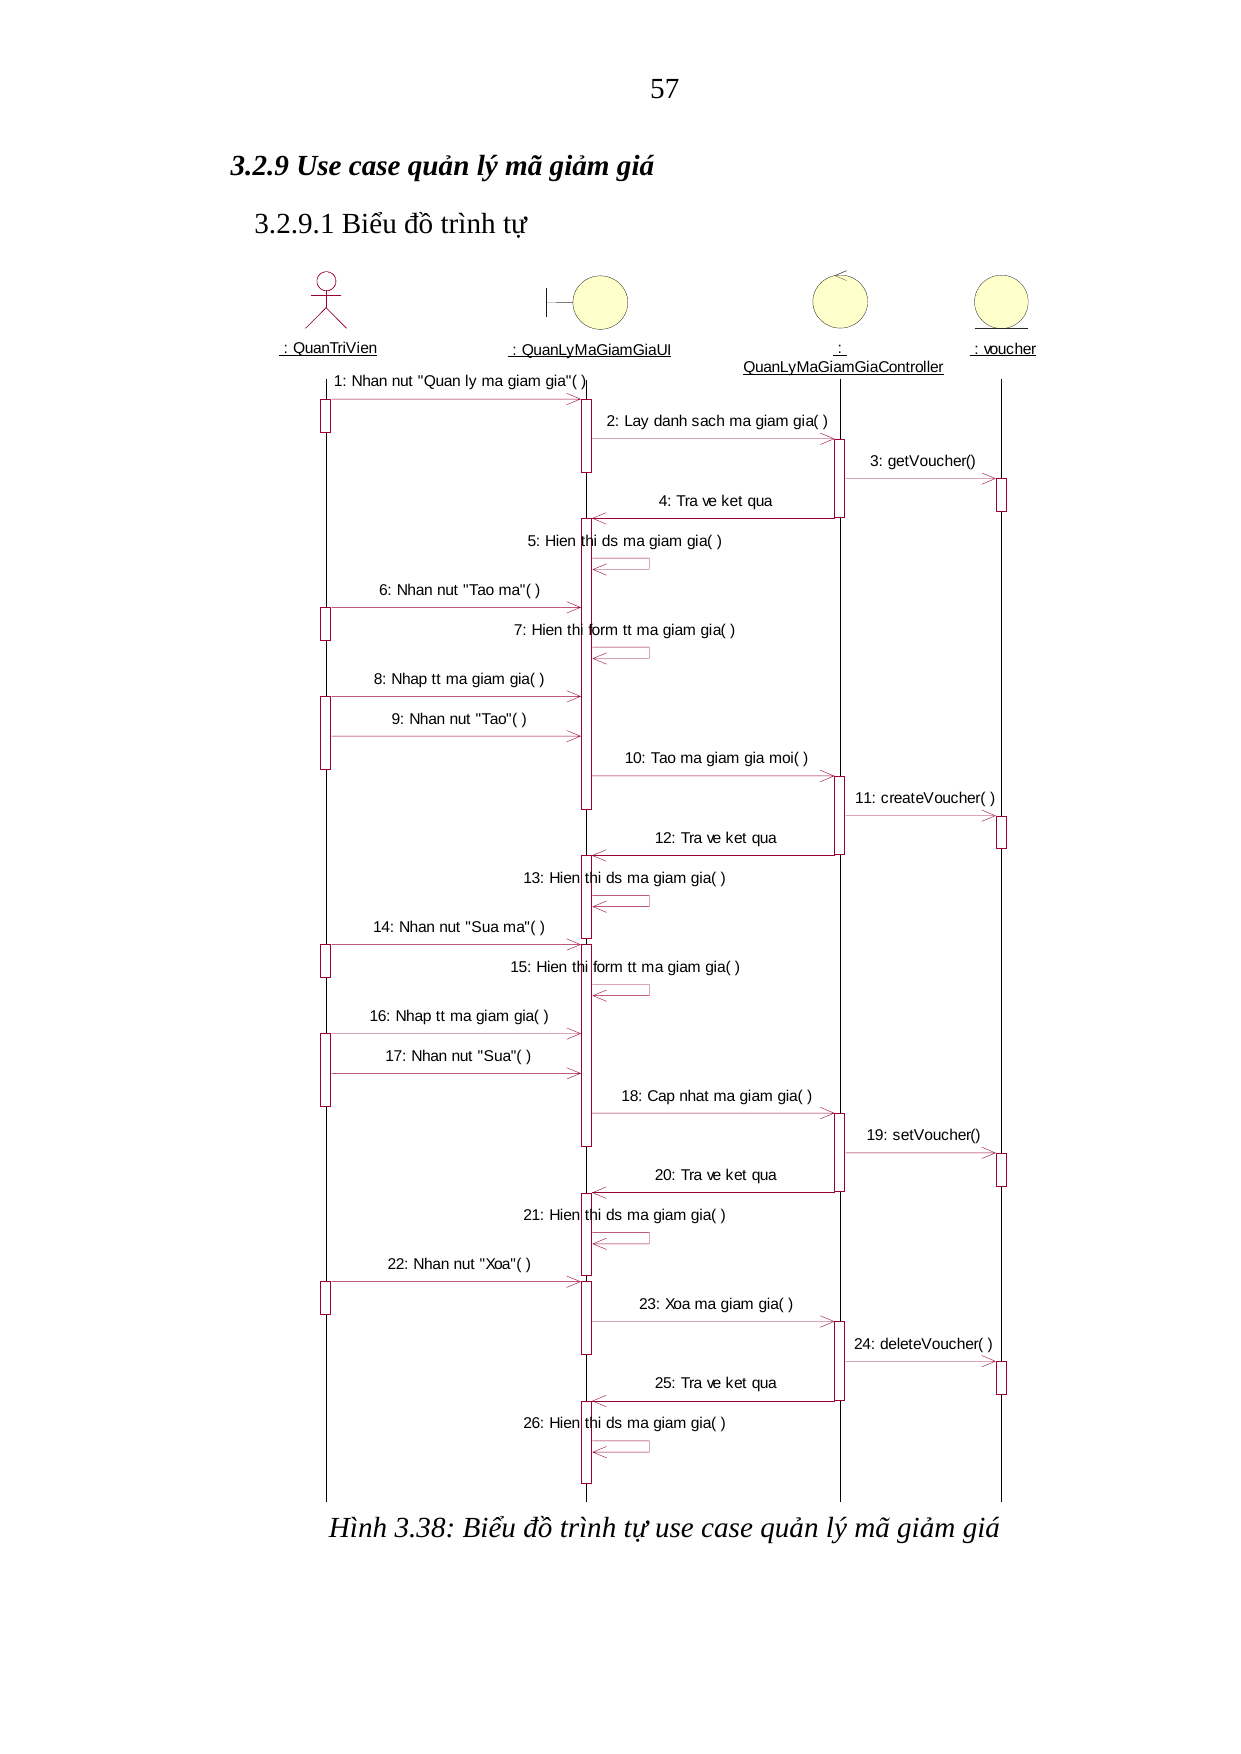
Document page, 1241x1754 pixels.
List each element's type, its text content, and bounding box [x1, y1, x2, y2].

subtitle Use case quản lý mã giảm giá [207, 148, 1122, 181]
subtitle Biểu đồ trình tự [207, 206, 1122, 240]
